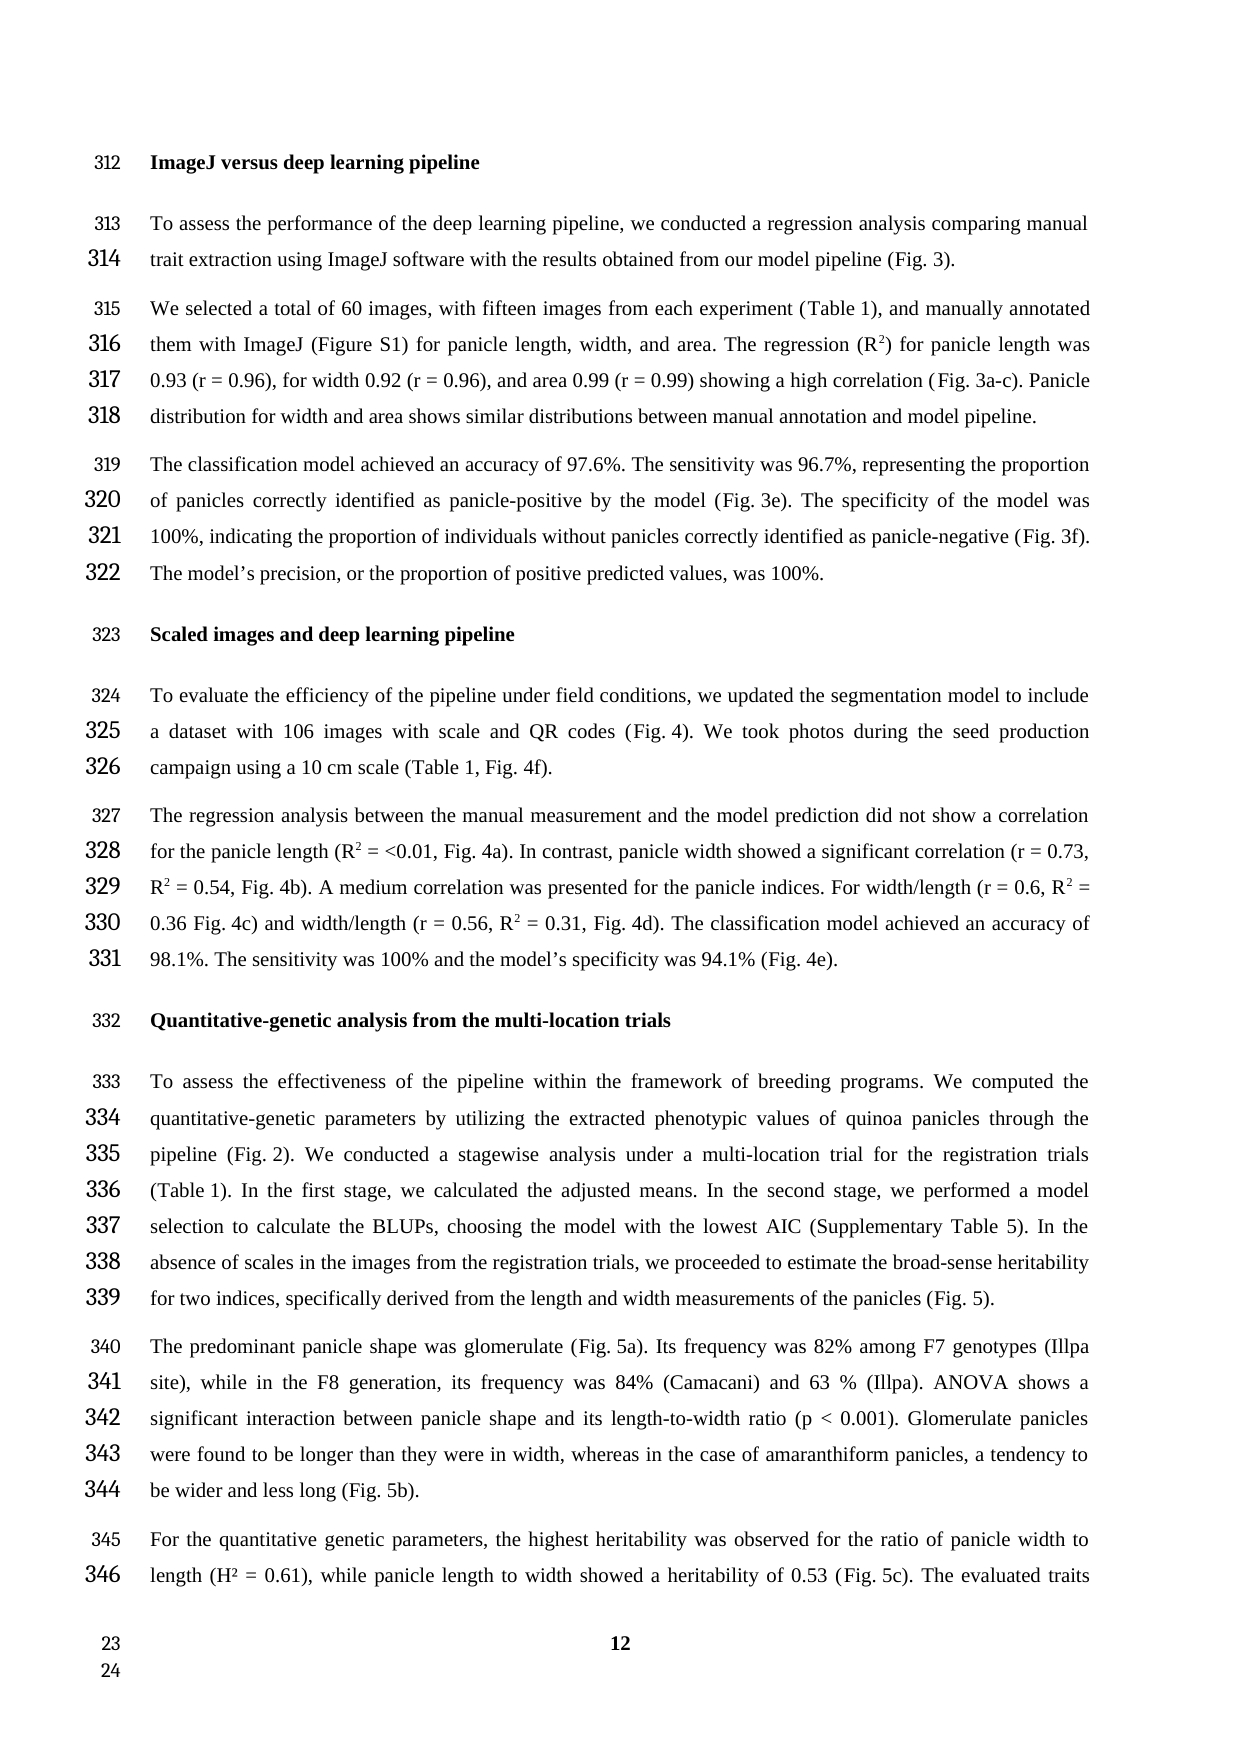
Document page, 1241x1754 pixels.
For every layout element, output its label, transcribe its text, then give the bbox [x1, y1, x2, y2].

subtitle ImageJ versus deep learning pipeline [150, 150, 1090, 174]
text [150, 1527, 1090, 1587]
subtitle Scaled images and deep learning pipeline [150, 621, 1090, 646]
text We selected a total of 60 images, with fifteen images from each experiment (Table 1), and manually annotated them with ImageJ (Figure S1) for panicle length, width, and area. The regression (R2) for panicle length was 0.93 (r = 0.96), for width 0.92 (r = 0.96), and area 0.99 (r = 0.99) showing a high correlation (Fig. 3a-c). Panicle distribution for width and area shows similar distributions between manual annotation and model pipeline. [150, 296, 1090, 428]
text To assess the performance of the deep learning pipeline, we conducted a regression analysis comparing manual trait extraction using ImageJ software with the results obtained from our model pipeline (Fig. 3). [150, 211, 1090, 271]
text The predominant panicle shape was glomerulate (Fig. 5a). Its frequency was 82% among F7 genotypes (Illpa site), while in the F8 generation, its frequency was 84% (Camacani) and 63 % (Illpa). ANOVA shows a significant interaction between panicle shape and its length-to-width ratio (p < 0.001). Glomerulate panicles were found to be longer than they were in width, whereas in the case of amaranthiform panicles, a tendency to be wider and less long (Fig. 5b). [150, 1334, 1090, 1502]
text The classification model achieved an accuracy of 97.6%. The sensitivity was 96.7%, representing the proportion of panicles correctly identified as panicle-positive by the model (Fig. 3e). The specificity of the model was 100%, indicating the proportion of individuals without panicles correctly identified as panicle-negative (Fig. 3f). The model’s precision, or the proportion of positive predicted values, was 100%. [150, 452, 1090, 584]
text To evaluate the efficiency of the pipeline under field conditions, we updated the segmentation model to include a dataset with 106 images with scale and QR codes (Fig. 4). We took photos during the seed production campaign using a 10 cm scale (Table 1, Fig. 4f). [150, 682, 1090, 779]
text To assess the effectiveness of the pipeline within the framework of breeding programs. We computed the quantitative-genetic parameters by utilizing the extracted phenotypic values of quinoa panicles through the pipeline (Fig. 2). We conducted a stagewise analysis under a multi-location trial for the registration trials (Table 1). In the first stage, we calculated the adjusted means. In the second stage, we performed a model selection to calculate the BLUPs, choosing the model with the lowest AIC (Supplementary Table 5). In the absence of scales in the images from the registration trials, we proceeded to estimate the broad-sense heritability for two indices, specifically derived from the length and width measurements of the panicles (Fig. 5). [150, 1069, 1090, 1310]
subtitle Quantitative-genetic analysis from the multi-location trials [150, 1008, 1090, 1032]
text The regression analysis between the manual measurement and the model prediction did not show a correlation for the panicle length (R2 = <0.01, Fig. 4a). In contrast, panicle width showed a significant correlation (r = 0.73, R2 = 0.54, Fig. 4b). A medium correlation was presented for the panicle indices. For width/length (r = 0.6, R2 = 0.36 Fig. 4c) and width/length (r = 0.56, R2 = 0.31, Fig. 4d). The classification model achieved an accuracy of 98.1%. The sensitivity was 100% and the model’s specificity was 94.1% (Fig. 4e). [150, 803, 1090, 971]
